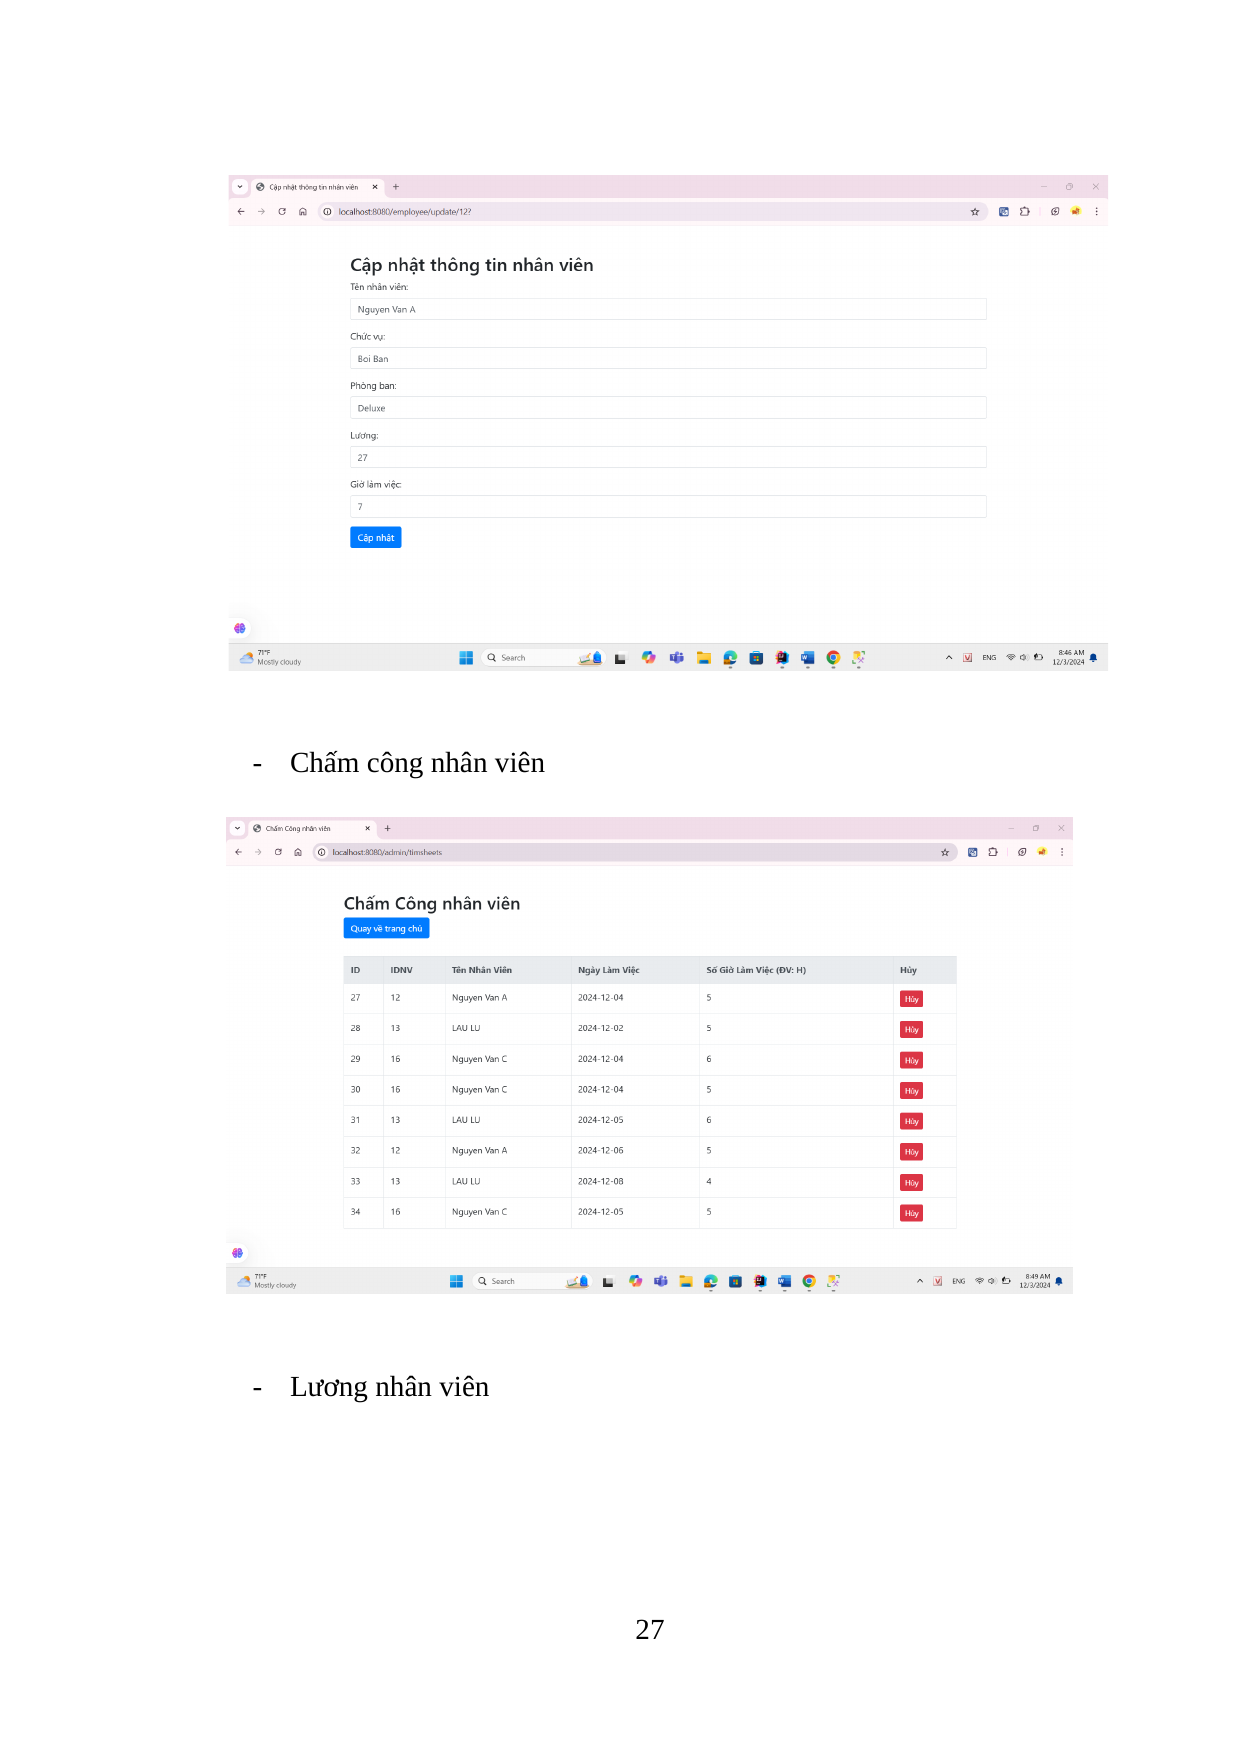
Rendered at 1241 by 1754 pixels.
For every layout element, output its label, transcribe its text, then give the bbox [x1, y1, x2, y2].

list Chấm công nhân viên [252, 745, 1122, 779]
list Lương nhân viên [252, 1369, 1122, 1402]
picture [226, 817, 1073, 1294]
picture [228, 175, 1109, 671]
